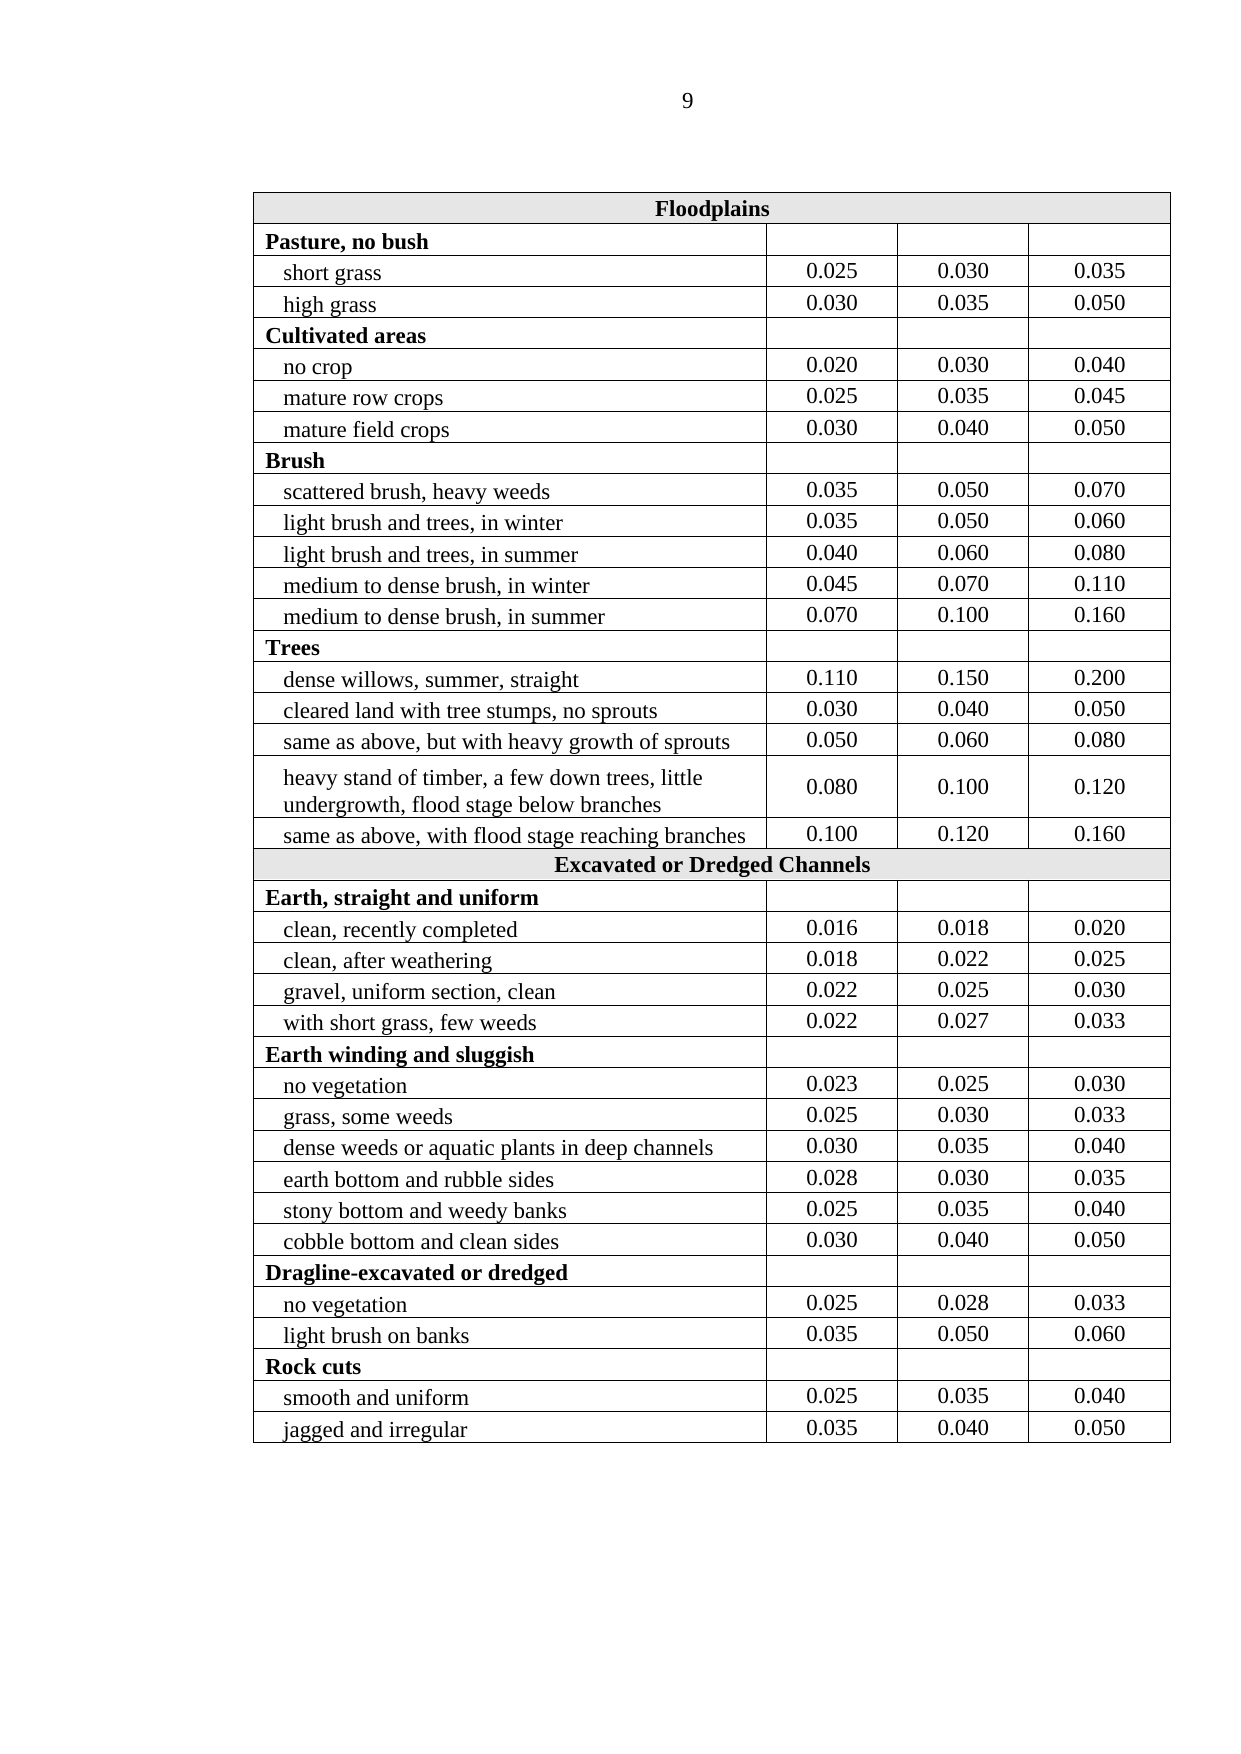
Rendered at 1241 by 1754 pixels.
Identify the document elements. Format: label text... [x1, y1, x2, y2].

table_cell [767, 224, 897, 254]
table_cell 0.035 [1029, 1162, 1170, 1192]
table_cell 0.030 [898, 349, 1028, 379]
table_cell smooth and uniform [254, 1381, 766, 1411]
table_cell Cultivated areas [254, 318, 766, 348]
table_cell 0.025 [767, 256, 897, 286]
table_header Floodplains [254, 193, 1170, 223]
table_cell 0.040 [767, 537, 897, 567]
table_cell 0.030 [767, 287, 897, 317]
table_cell Trees [254, 631, 766, 661]
table_cell high grass [254, 287, 766, 317]
table_cell 0.035 [767, 506, 897, 536]
table_cell Pasture, no bush [254, 224, 766, 254]
table_cell 0.040 [1029, 349, 1170, 379]
table_cell same as above, with flood stage reaching branches [254, 818, 766, 848]
table_cell 0.016 [767, 912, 897, 942]
table_cell 0.035 [898, 1381, 1028, 1411]
table_cell [1029, 443, 1170, 473]
table_cell 0.100 [898, 756, 1028, 817]
table_cell [898, 1256, 1028, 1286]
table_cell 0.050 [898, 474, 1028, 504]
table_cell 0.035 [898, 381, 1028, 411]
table_cell 0.045 [1029, 381, 1170, 411]
table_cell Earth winding and sluggish [254, 1037, 766, 1067]
table_cell 0.060 [1029, 1318, 1170, 1348]
table_cell 0.040 [898, 1412, 1028, 1442]
table_cell 0.060 [898, 724, 1028, 754]
table_cell light brush and trees, in winter [254, 506, 766, 536]
table_cell 0.035 [1029, 256, 1170, 286]
table_cell [767, 631, 897, 661]
table_cell mature field crops [254, 412, 766, 442]
table_cell [1029, 224, 1170, 254]
table_cell 0.050 [1029, 1224, 1170, 1254]
table_cell 0.040 [1029, 1131, 1170, 1161]
table_cell 0.040 [1029, 1381, 1170, 1411]
table_cell [898, 1037, 1028, 1067]
table_cell 0.022 [767, 974, 897, 1004]
table_cell clean, after weathering [254, 943, 766, 973]
table_cell 0.020 [1029, 912, 1170, 942]
table_cell dense weeds or aquatic plants in deep channels [254, 1131, 766, 1161]
table_cell 0.070 [898, 568, 1028, 598]
table_cell 0.030 [767, 693, 897, 723]
table_cell [1029, 631, 1170, 661]
table_cell 0.025 [898, 1068, 1028, 1098]
table_cell 0.060 [898, 537, 1028, 567]
table_cell [767, 1256, 897, 1286]
table_cell jagged and irregular [254, 1412, 766, 1442]
table_cell 0.150 [898, 662, 1028, 692]
table_cell mature row crops [254, 381, 766, 411]
table_cell [898, 224, 1028, 254]
table_cell Earth, straight and uniform [254, 881, 766, 911]
table_cell 0.160 [1029, 599, 1170, 629]
table_cell no crop [254, 349, 766, 379]
table_cell medium to dense brush, in summer [254, 599, 766, 629]
table_cell 0.050 [898, 506, 1028, 536]
table_cell 0.050 [1029, 693, 1170, 723]
table_cell 0.045 [767, 568, 897, 598]
table_cell 0.030 [767, 412, 897, 442]
table_cell [1029, 881, 1170, 911]
table_cell earth bottom and rubble sides [254, 1162, 766, 1192]
table_cell 0.027 [898, 1006, 1028, 1036]
table_cell 0.080 [1029, 537, 1170, 567]
table_cell [898, 1349, 1028, 1379]
table_cell 0.018 [898, 912, 1028, 942]
table_cell [1029, 1037, 1170, 1067]
table_cell 0.030 [1029, 974, 1170, 1004]
table_cell 0.025 [898, 974, 1028, 1004]
table_cell medium to dense brush, in winter [254, 568, 766, 598]
table_cell 0.030 [767, 1131, 897, 1161]
table_cell 0.025 [1029, 943, 1170, 973]
table_cell Brush [254, 443, 766, 473]
table_cell light brush and trees, in summer [254, 537, 766, 567]
table_cell 0.028 [767, 1162, 897, 1192]
table_cell 0.025 [767, 1287, 897, 1317]
table_cell 0.040 [898, 412, 1028, 442]
table_cell 0.035 [767, 474, 897, 504]
table_cell 0.025 [767, 381, 897, 411]
table_cell [898, 881, 1028, 911]
table_cell [1029, 1256, 1170, 1286]
table_cell 0.050 [1029, 1412, 1170, 1442]
table_cell [767, 1349, 897, 1379]
table_cell with short grass, few weeds [254, 1006, 766, 1036]
table_cell 0.033 [1029, 1287, 1170, 1317]
table_cell 0.070 [767, 599, 897, 629]
table_cell 0.050 [767, 724, 897, 754]
table_cell Dragline-excavated or dredged [254, 1256, 766, 1286]
table_cell no vegetation [254, 1068, 766, 1098]
table_cell 0.100 [767, 818, 897, 848]
table_cell 0.040 [1029, 1193, 1170, 1223]
table_cell grass, some weeds [254, 1099, 766, 1129]
table_cell 0.040 [898, 1224, 1028, 1254]
table_cell 0.033 [1029, 1006, 1170, 1036]
table_cell 0.025 [767, 1193, 897, 1223]
table_cell [767, 1037, 897, 1067]
table_cell heavy stand of timber, a few down trees, little undergrowth, flood stage below branches [254, 756, 766, 817]
table_cell 0.040 [898, 693, 1028, 723]
table_cell 0.018 [767, 943, 897, 973]
table_cell [767, 881, 897, 911]
table_cell [898, 443, 1028, 473]
table_cell 0.030 [898, 1099, 1028, 1129]
table_cell 0.030 [898, 1162, 1028, 1192]
table_cell Rock cuts [254, 1349, 766, 1379]
table_cell 0.160 [1029, 818, 1170, 848]
table_cell [898, 318, 1028, 348]
table_cell stony bottom and weedy banks [254, 1193, 766, 1223]
table_cell [1029, 1349, 1170, 1379]
table_cell [767, 443, 897, 473]
table_cell 0.070 [1029, 474, 1170, 504]
table_cell 0.035 [898, 1193, 1028, 1223]
table_cell same as above, but with heavy growth of sprouts [254, 724, 766, 754]
table_cell 0.100 [898, 599, 1028, 629]
table_cell 0.200 [1029, 662, 1170, 692]
table_cell clean, recently completed [254, 912, 766, 942]
table_cell 0.023 [767, 1068, 897, 1098]
table_cell 0.080 [1029, 724, 1170, 754]
table_cell Excavated or Dredged Channels [254, 849, 1170, 879]
table_cell 0.033 [1029, 1099, 1170, 1129]
table_cell dense willows, summer, straight [254, 662, 766, 692]
table_cell 0.022 [898, 943, 1028, 973]
table_cell cleared land with tree stumps, no sprouts [254, 693, 766, 723]
table_cell [767, 318, 897, 348]
table_cell 0.030 [898, 256, 1028, 286]
table_cell cobble bottom and clean sides [254, 1224, 766, 1254]
table_cell 0.028 [898, 1287, 1028, 1317]
table_cell 0.050 [898, 1318, 1028, 1348]
table_cell 0.035 [898, 287, 1028, 317]
table_cell 0.035 [767, 1318, 897, 1348]
table_cell 0.035 [898, 1131, 1028, 1161]
table_cell [898, 631, 1028, 661]
table_cell 0.110 [767, 662, 897, 692]
table_cell light brush on banks [254, 1318, 766, 1348]
table_cell 0.110 [1029, 568, 1170, 598]
table_cell short grass [254, 256, 766, 286]
table_cell gravel, uniform section, clean [254, 974, 766, 1004]
table_cell no vegetation [254, 1287, 766, 1317]
table_cell scattered brush, heavy weeds [254, 474, 766, 504]
table_cell 0.030 [1029, 1068, 1170, 1098]
table_cell 0.030 [767, 1224, 897, 1254]
table_cell 0.080 [767, 756, 897, 817]
table_cell 0.035 [767, 1412, 897, 1442]
table_cell 0.120 [1029, 756, 1170, 817]
table_cell 0.025 [767, 1099, 897, 1129]
table_cell 0.050 [1029, 412, 1170, 442]
table_cell [1029, 318, 1170, 348]
table_cell 0.060 [1029, 506, 1170, 536]
table_cell 0.050 [1029, 287, 1170, 317]
table_cell 0.020 [767, 349, 897, 379]
table_cell 0.022 [767, 1006, 897, 1036]
table_cell 0.025 [767, 1381, 897, 1411]
table_cell 0.120 [898, 818, 1028, 848]
